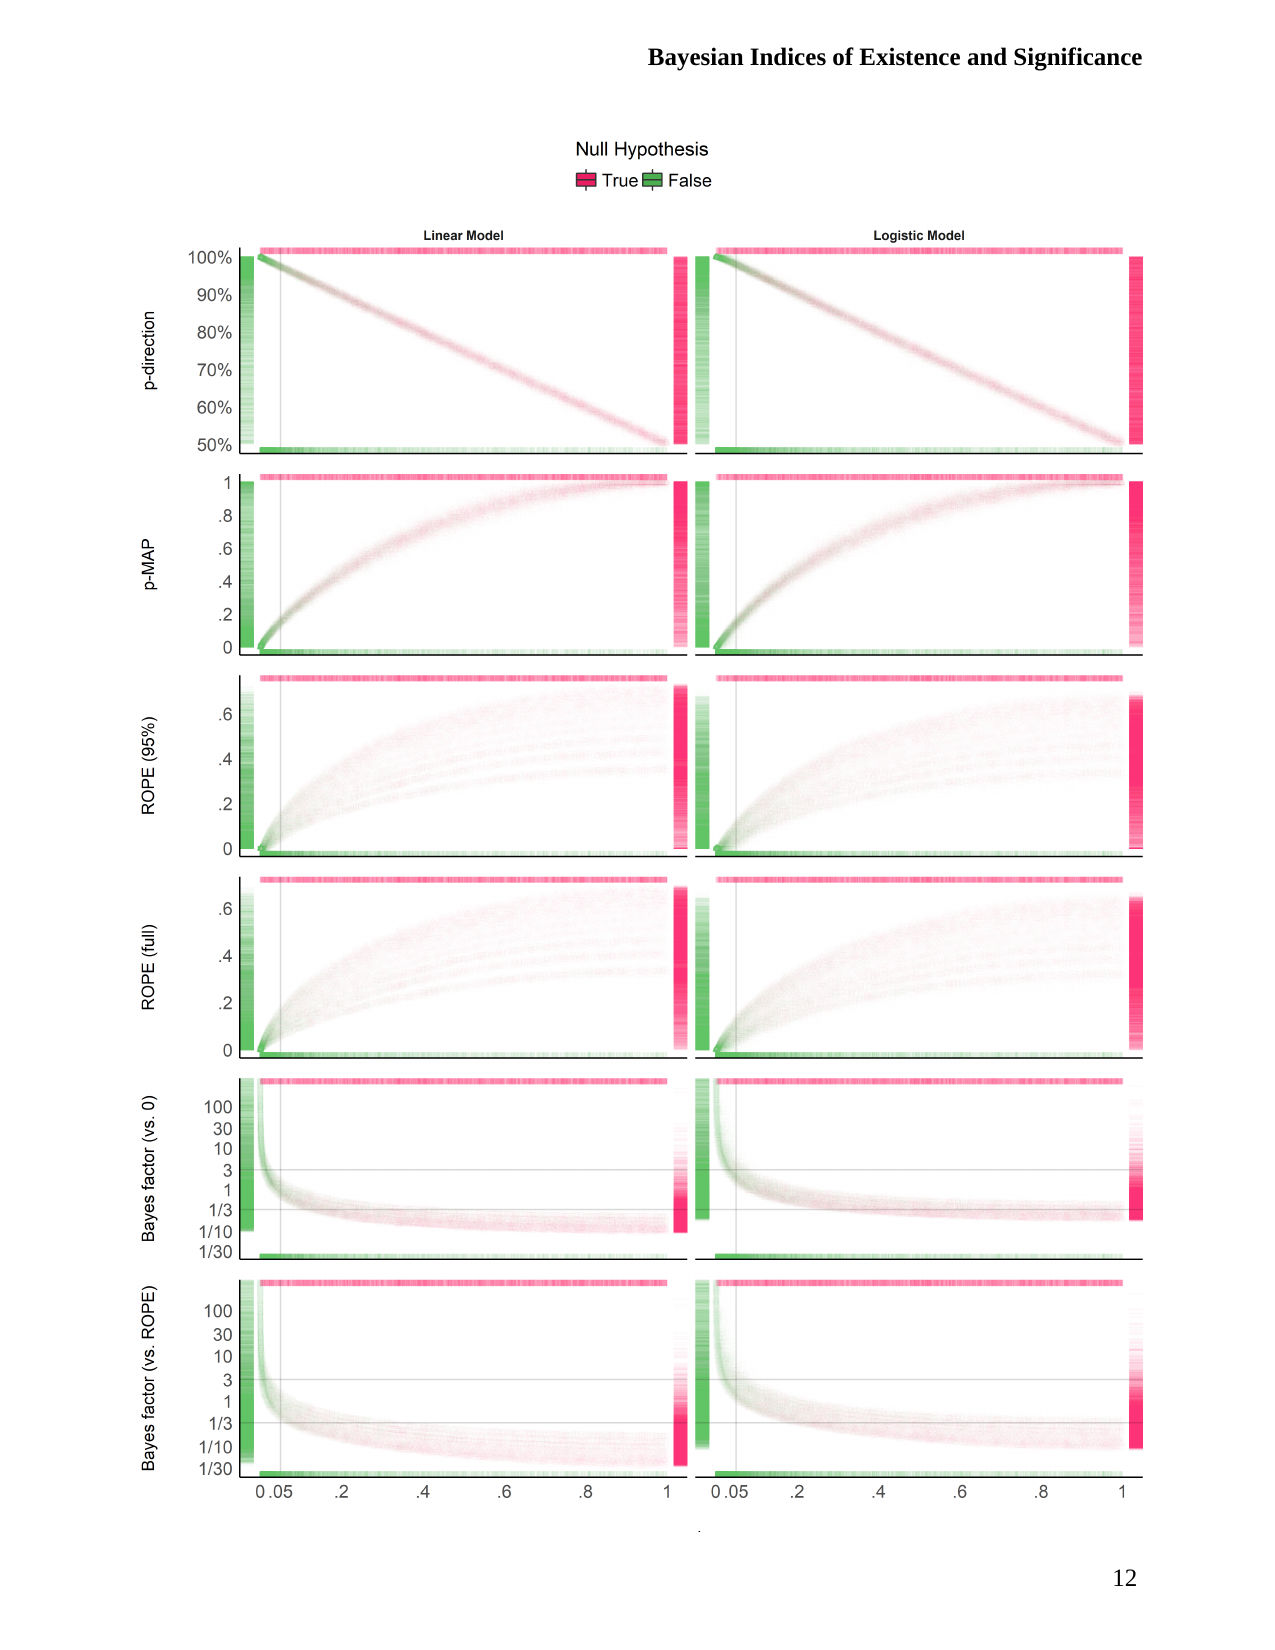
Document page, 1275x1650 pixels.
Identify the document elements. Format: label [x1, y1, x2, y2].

picture [133, 118, 1151, 1532]
